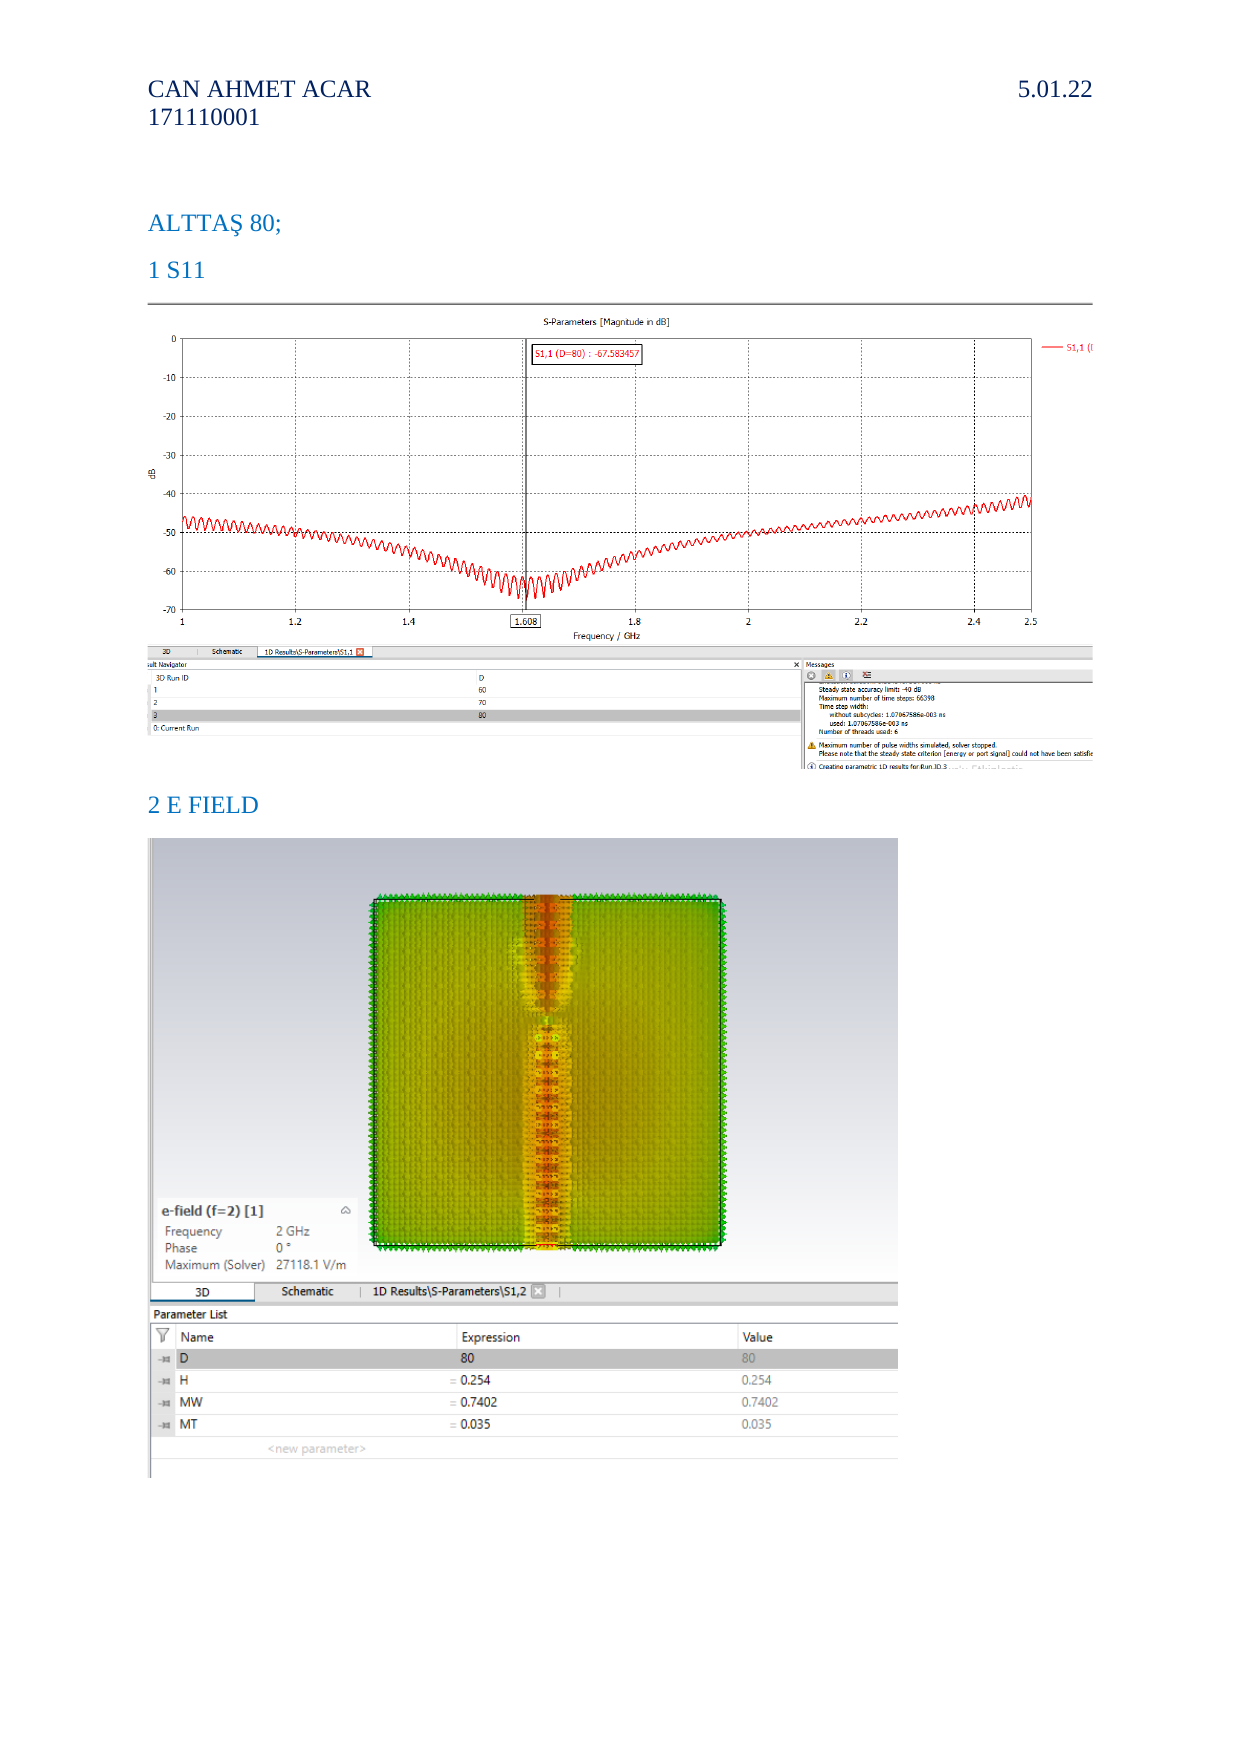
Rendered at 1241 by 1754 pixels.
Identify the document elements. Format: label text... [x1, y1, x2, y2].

picture [147, 838, 898, 1478]
text 1 S11 [148, 255, 1093, 284]
picture [147, 302, 1093, 769]
text ALTTAŞ 80; [148, 208, 1093, 236]
text 2 E FIELD [148, 769, 1093, 819]
